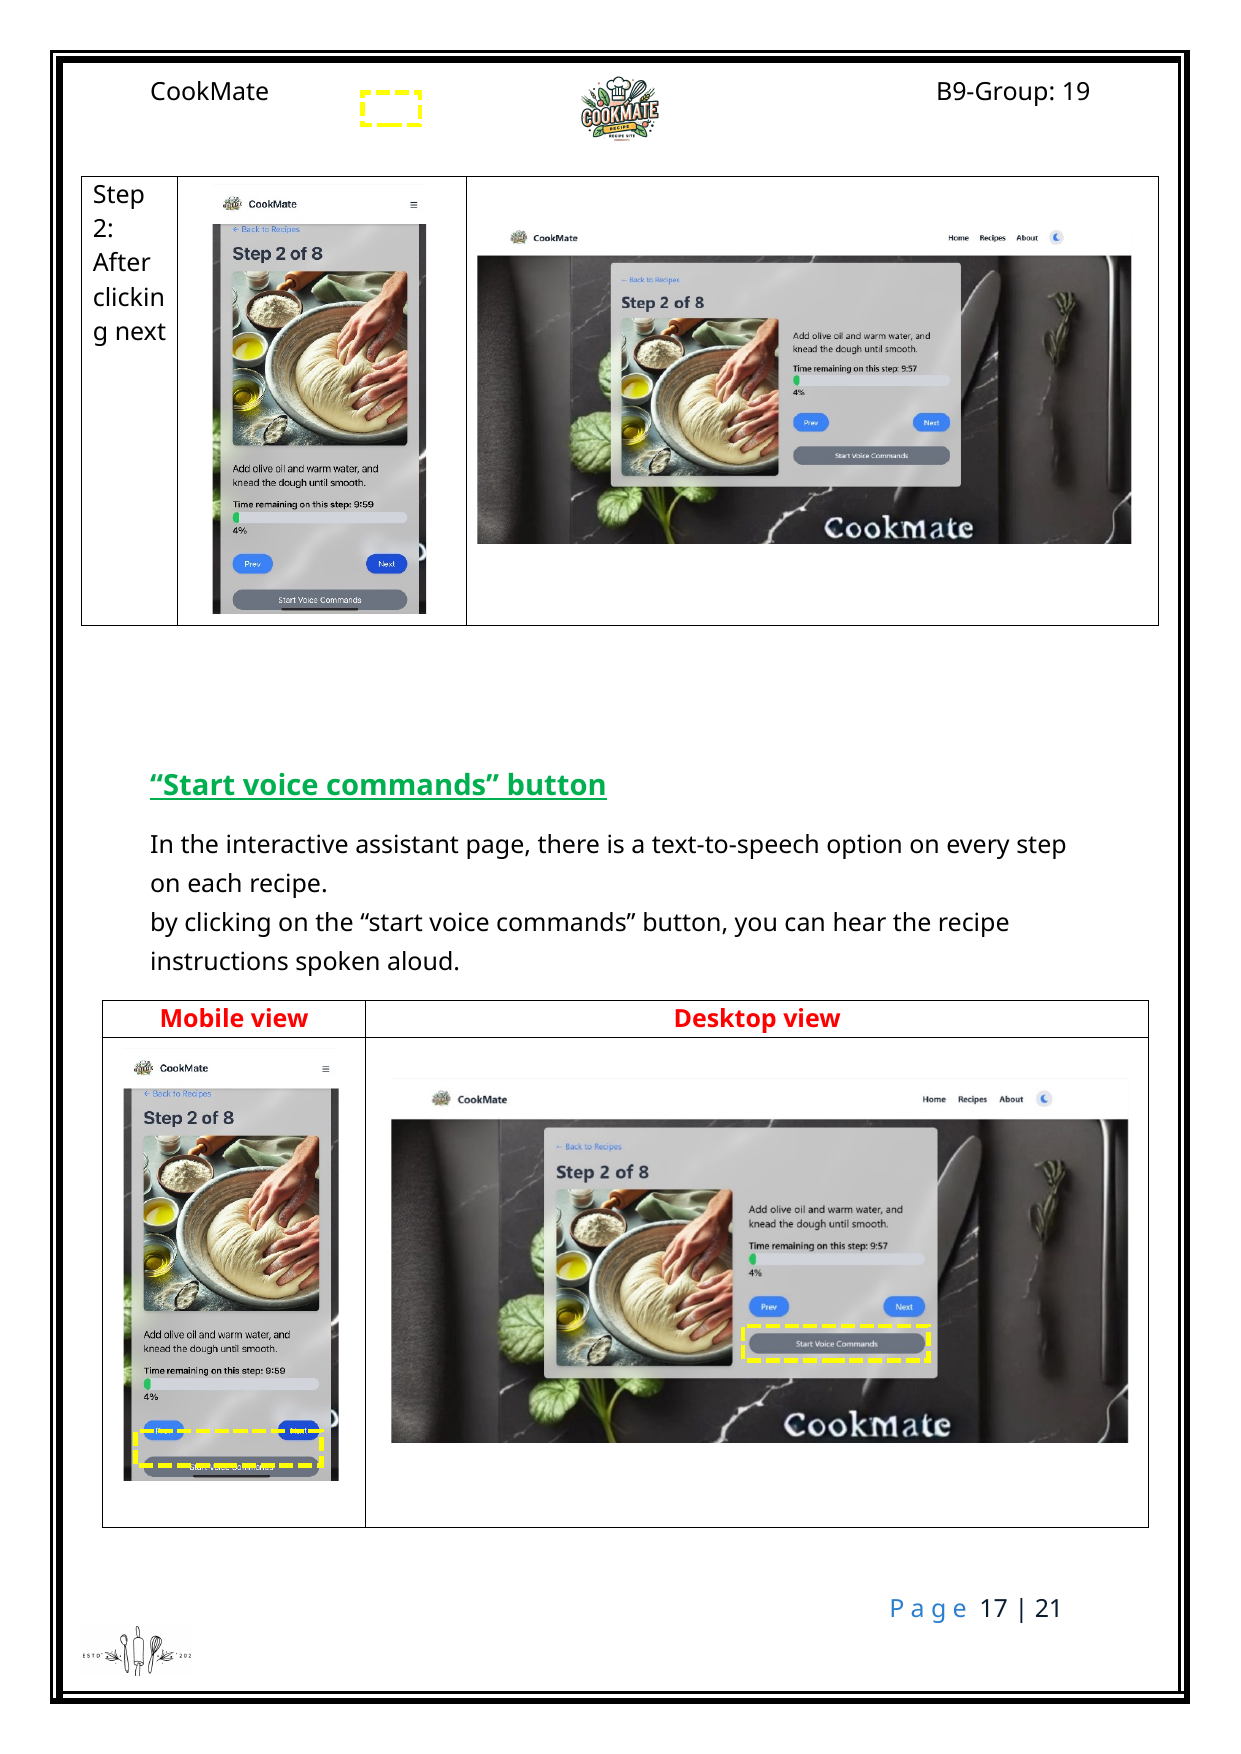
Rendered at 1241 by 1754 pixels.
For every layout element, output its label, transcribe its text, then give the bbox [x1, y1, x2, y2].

picture [578, 75, 662, 145]
table_header Mobile view [103, 1001, 365, 1037]
table_cell [103, 1038, 365, 1527]
text In the interactive assistant page, there is a text-to-speech option on every step on each recipe. by clicking on the “start voice commands” button, you can hear the recipe instructions spoken aloud. [150, 826, 1090, 978]
table_cell [178, 177, 466, 625]
table_cell Step 2: After clicking next [82, 177, 177, 625]
table_cell [467, 177, 1158, 625]
text “Start voice commands” button [150, 764, 1090, 804]
table_cell [366, 1038, 1148, 1527]
table_header Desktop view [366, 1001, 1148, 1037]
